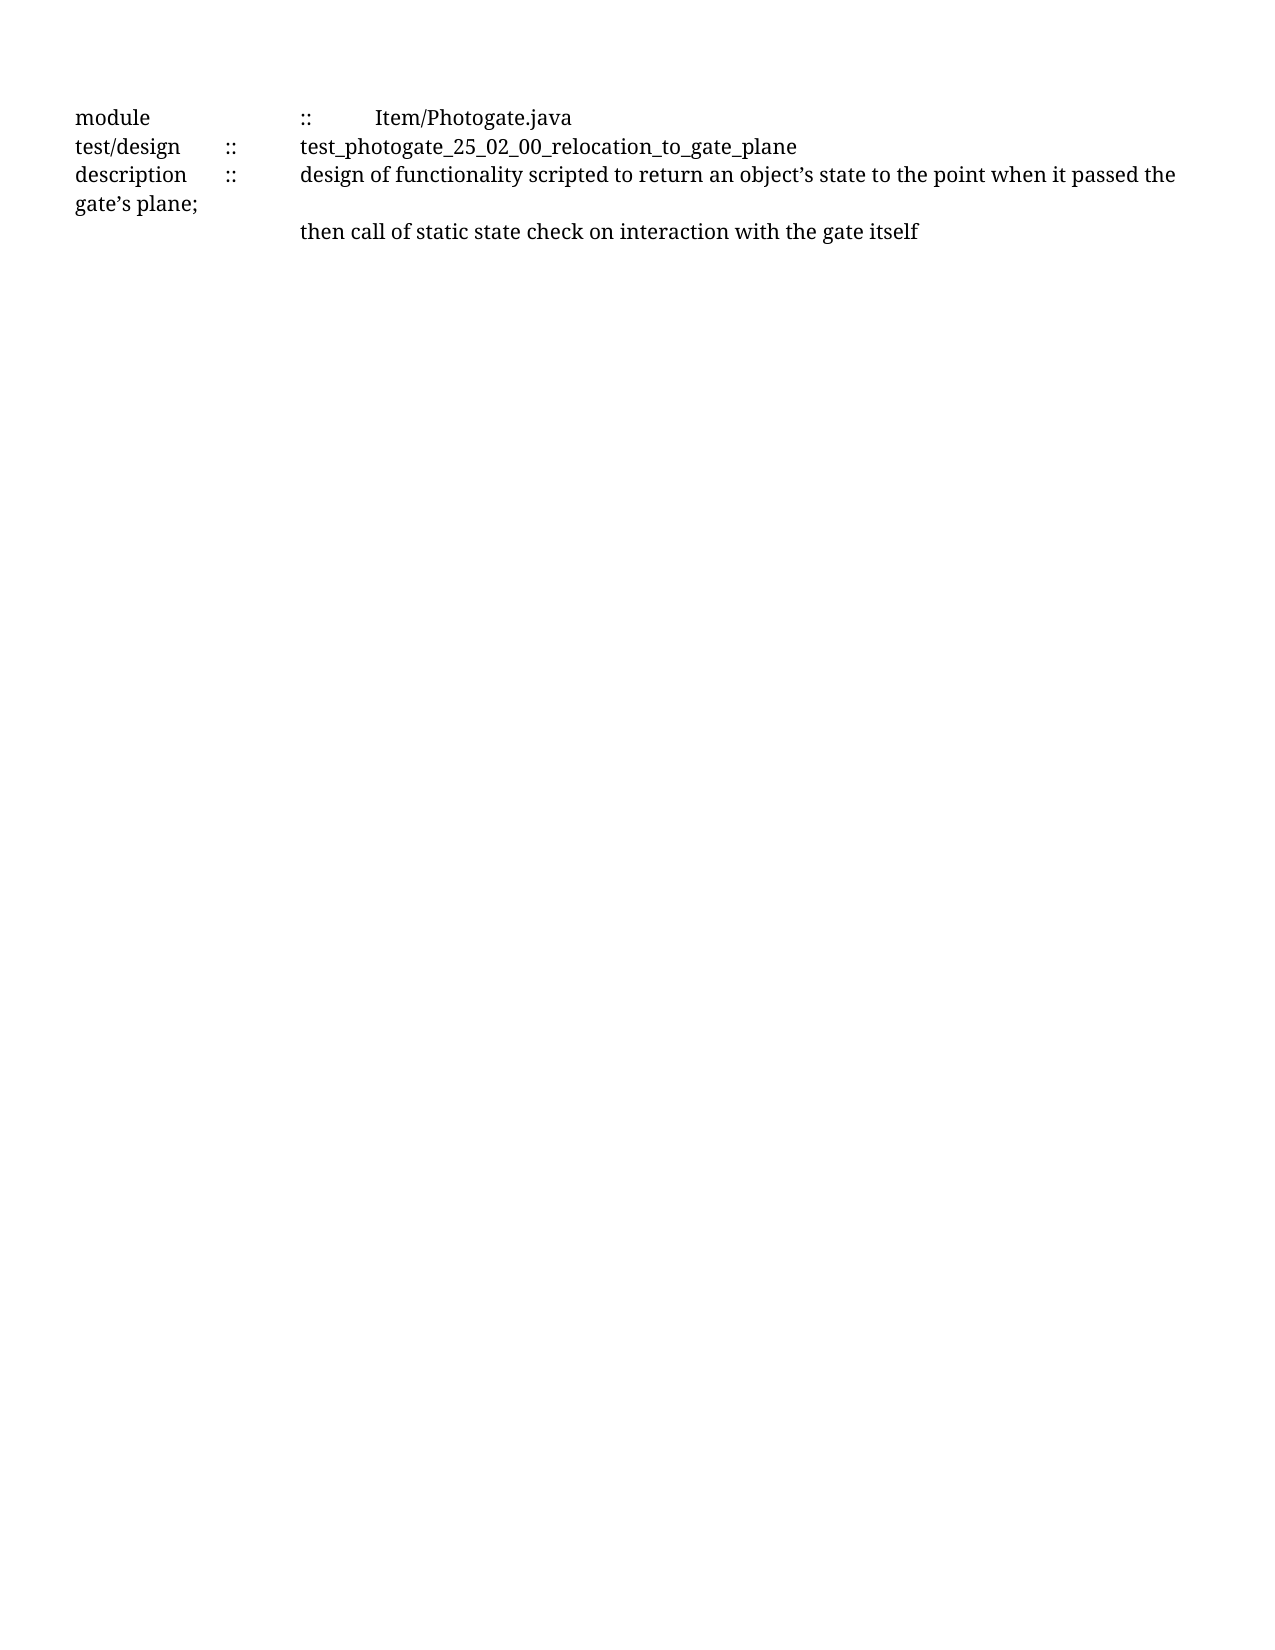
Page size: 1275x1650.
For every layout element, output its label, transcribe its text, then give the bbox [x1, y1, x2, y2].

text test/design :: test_photogate_25_02_00_relocation_to_gate_plane [75, 132, 1200, 160]
text module :: Item/Photogate.java [75, 103, 1200, 132]
text then call of static state check on interaction with the gate itself [75, 217, 1200, 246]
text description :: design of functionality scripted to return an object’s state to the point when it passed the gate’s plane; [75, 160, 1200, 217]
